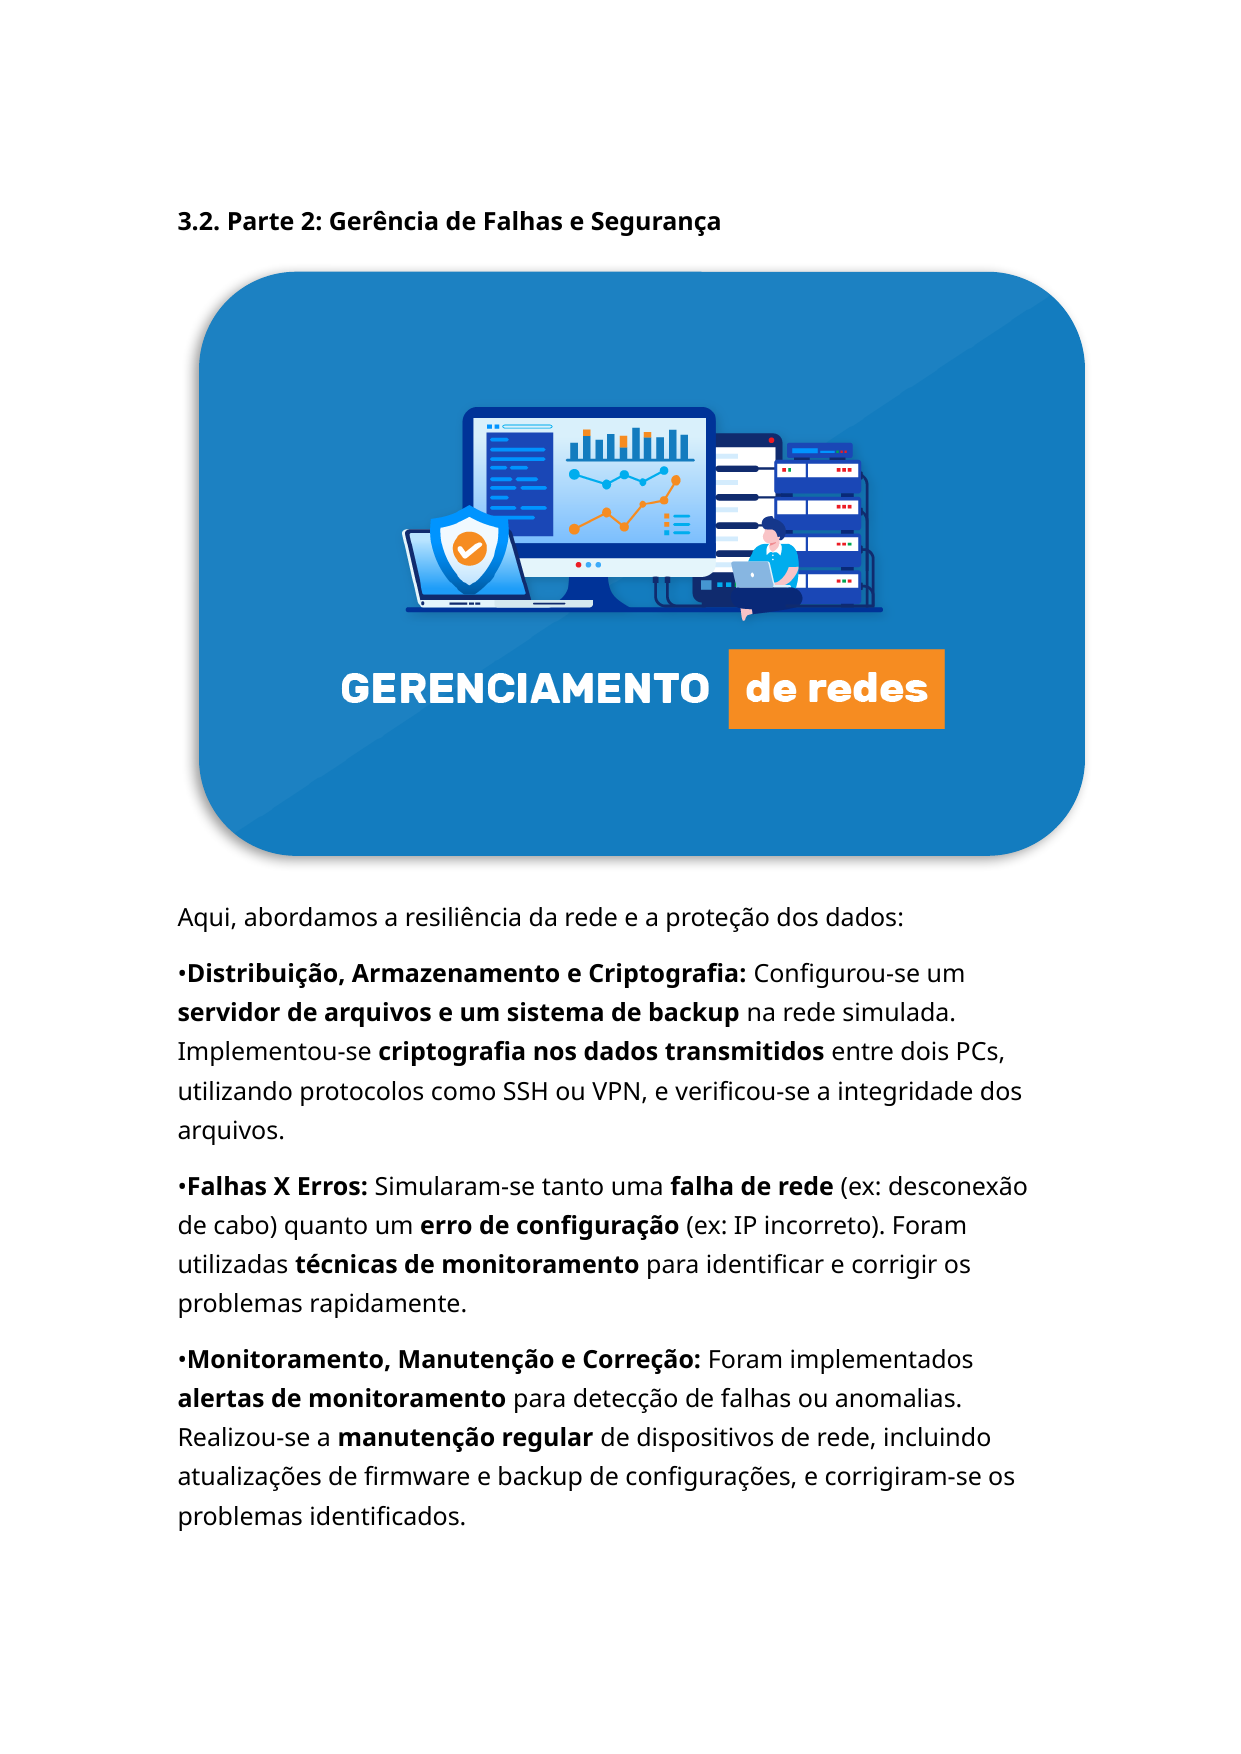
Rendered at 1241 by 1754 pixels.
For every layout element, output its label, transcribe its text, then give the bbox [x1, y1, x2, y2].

text •Distribuição, Armazenamento e Criptografia: Configurou-se um servidor de arquivos e um sistema de backup na rede simulada. Implementou-se criptografia nos dados transmitidos entre dois PCs, utilizando protocolos como SSH ou VPN, e verificou-se a integridade dos arquivos. [177, 956, 1063, 1146]
picture [199, 271, 1085, 856]
text •Monitoramento, Manutenção e Correção: Foram implementados alertas de monitoramento para detecção de falhas ou anomalias. Realizou-se a manutenção regular de dispositivos de rede, incluindo atualizações de firmware e backup de configurações, e corrigiram-se os problemas identificados. [177, 1342, 1063, 1532]
text 3.2. Parte 2: Gerência de Falhas e Segurança [177, 203, 1063, 237]
text Aqui, abordamos a resiliência da rede e a proteção dos dados: [177, 900, 1063, 934]
text •Falhas X Erros: Simularam-se tanto uma falha de rede (ex: desconexão de cabo) quanto um erro de configuração (ex: IP incorreto). Foram utilizadas técnicas de monitoramento para identificar e corrigir os problemas rapidamente. [177, 1168, 1063, 1320]
